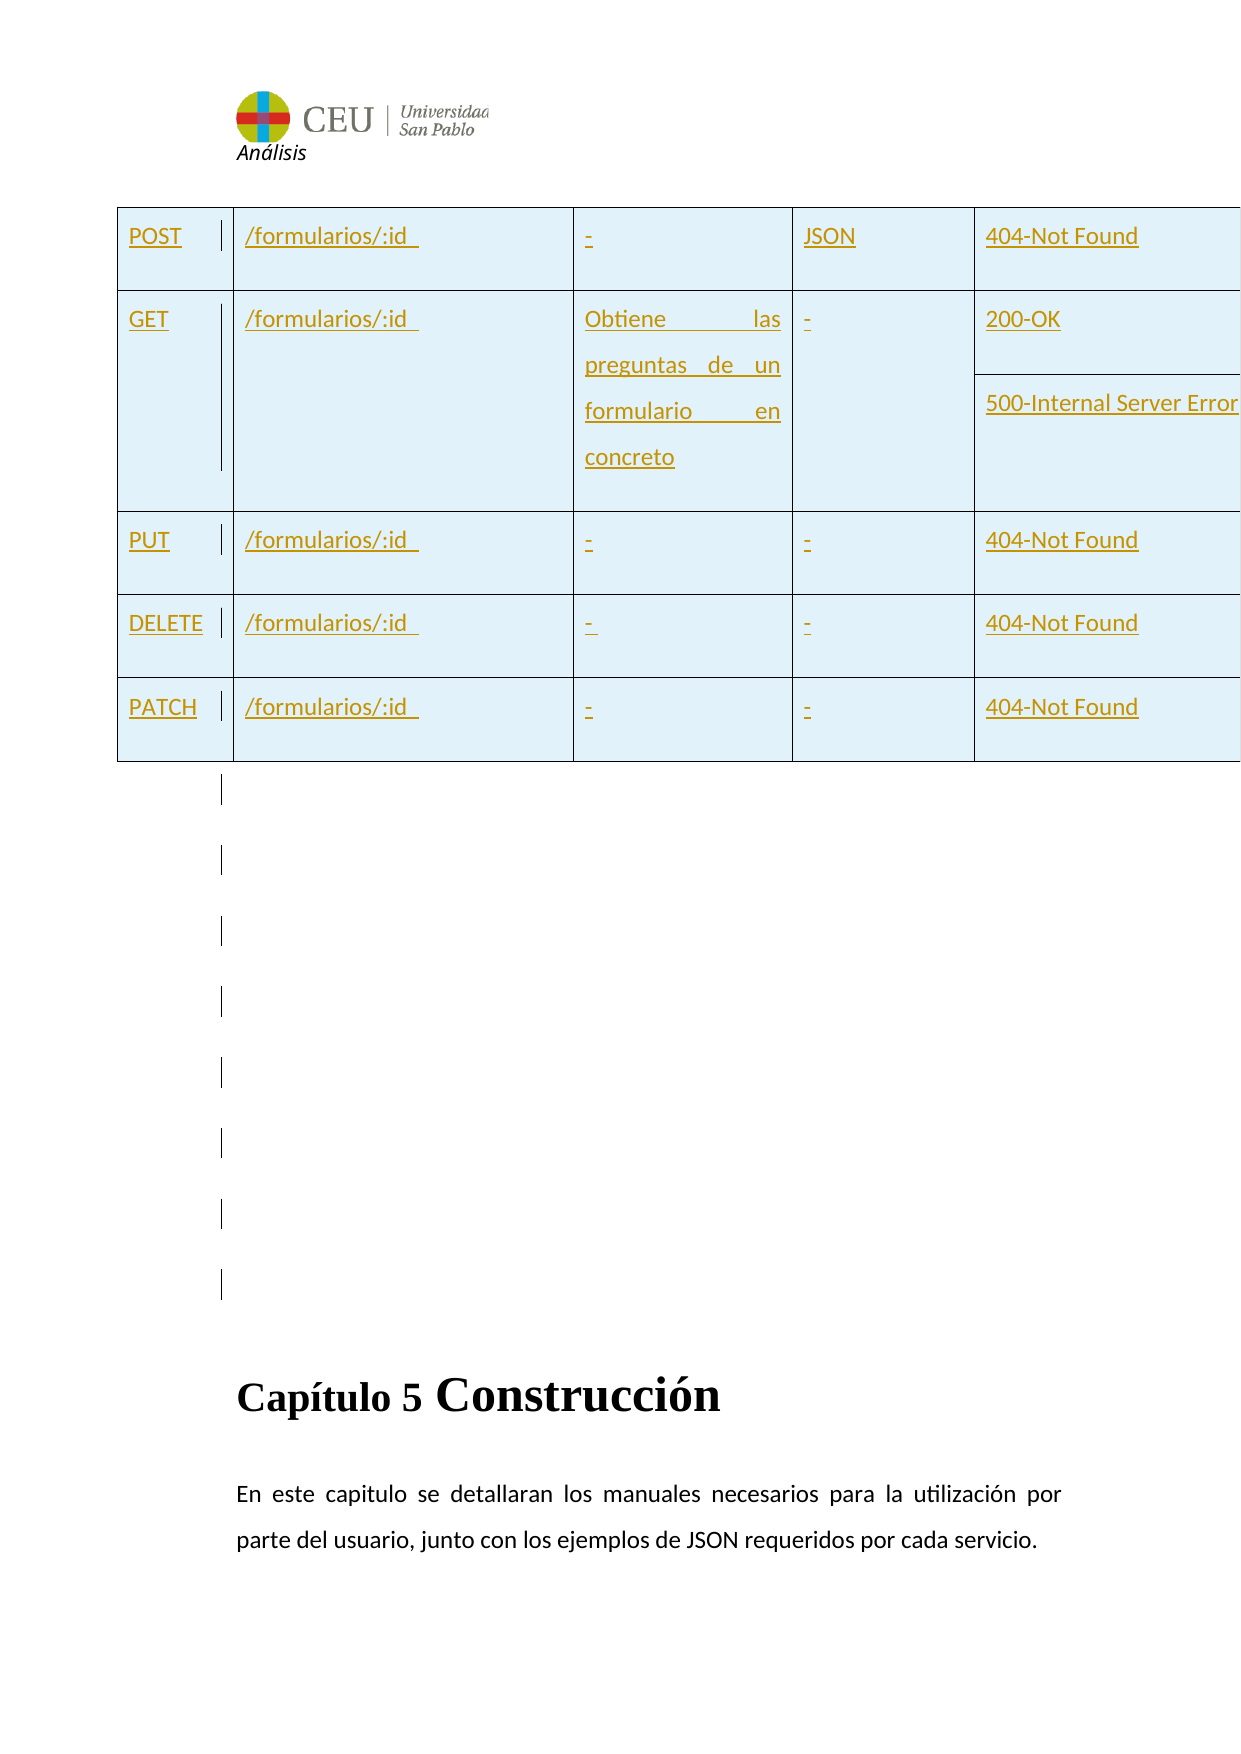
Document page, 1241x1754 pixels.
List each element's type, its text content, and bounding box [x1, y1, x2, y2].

subtitle Construcción [236, 1365, 721, 1423]
picture [235, 89, 489, 143]
